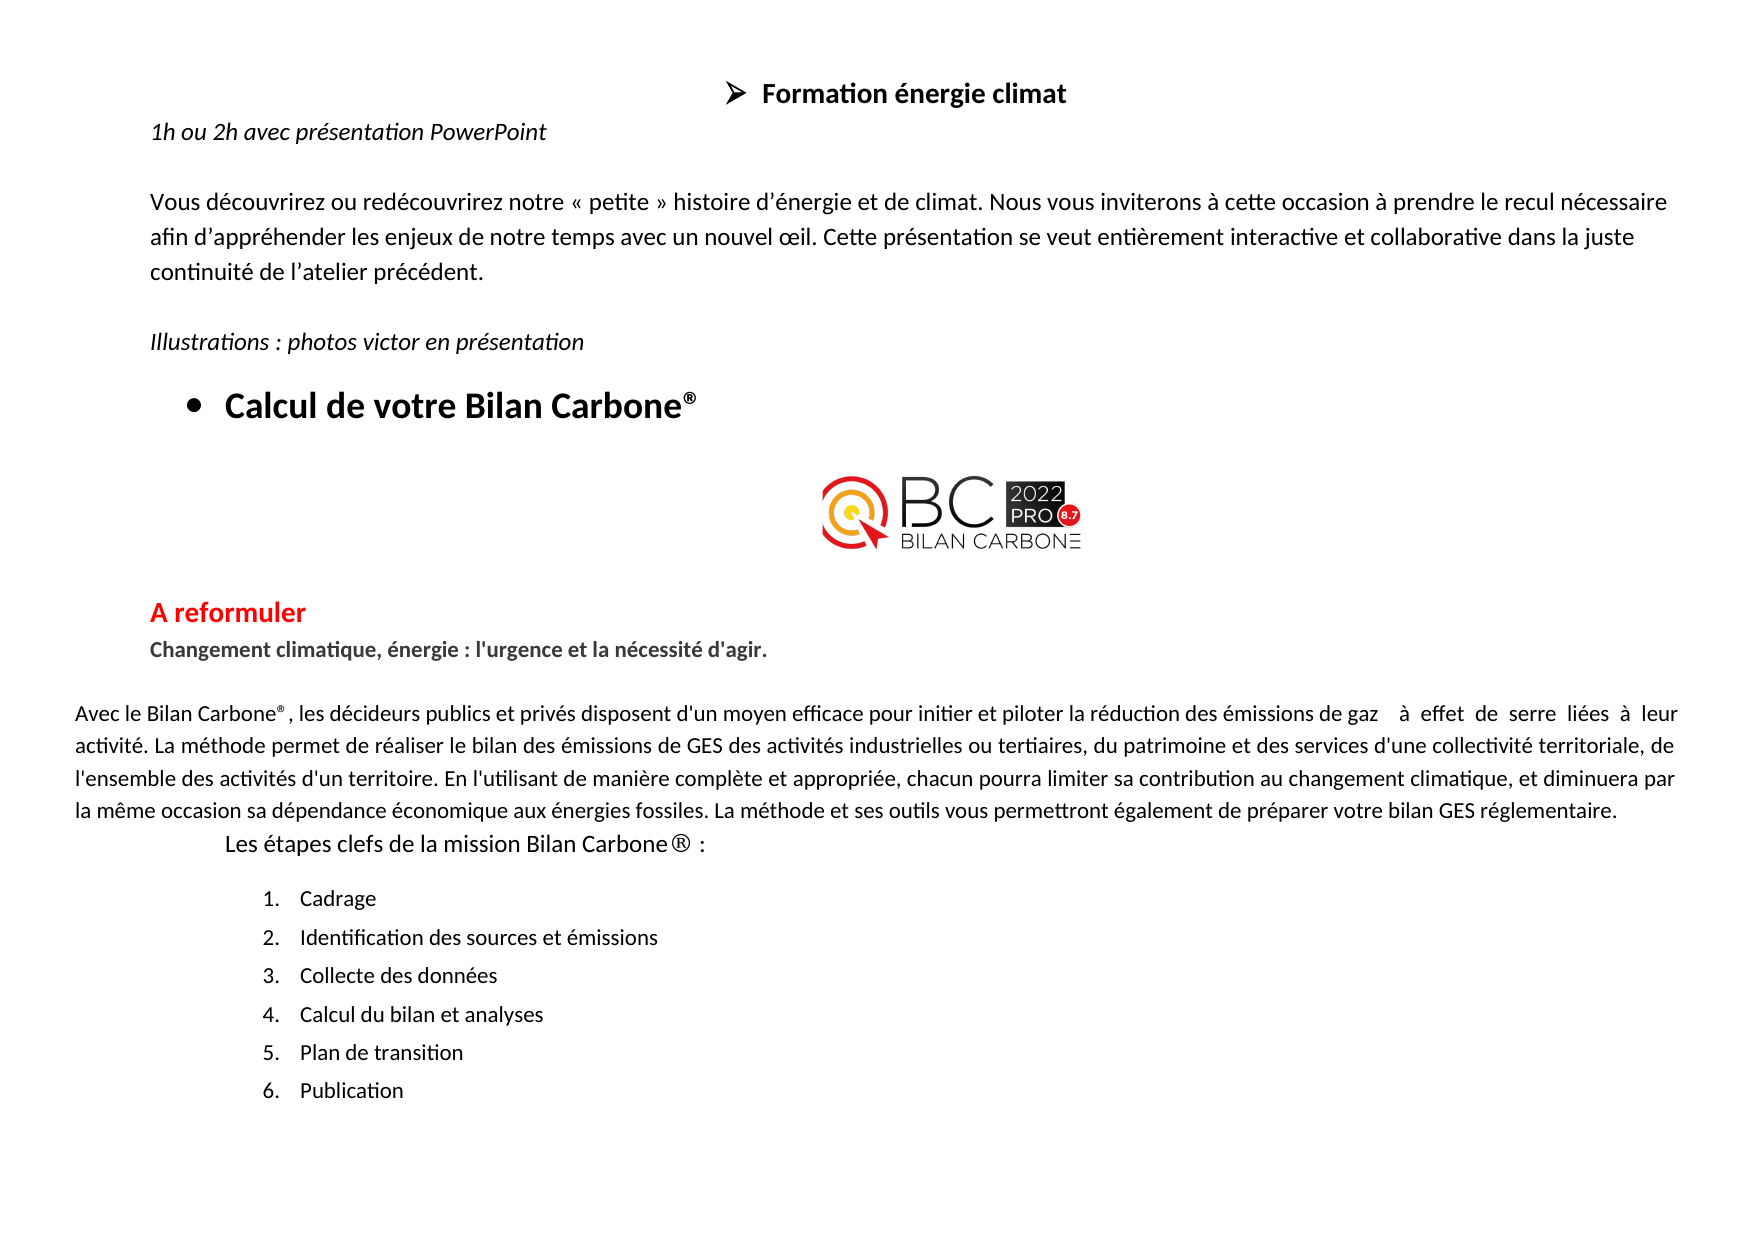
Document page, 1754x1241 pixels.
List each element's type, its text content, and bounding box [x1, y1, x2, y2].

list 1h ou 2h avec présentation PowerPoint [150, 116, 1679, 146]
list Publication [262, 1077, 1679, 1105]
list Plan de transition [262, 1038, 1679, 1066]
text Les étapes clefs de la mission Bilan Carbone® : [225, 828, 1679, 859]
text Avec le Bilan Carbone®, les décideurs publics et privés disposent d'un moyen efficace pour initier et piloter la réduction des émissions de gaz à effet de serre liées à leur activité. La méthode permet de réaliser le bilan des émissions de GES des activités industrielles ou tertiaires, du patrimoine et des services d'une collectivité territoriale, de l'ensemble des activités d'un territoire. En l'utilisant de manière complète et appropriée, chacun pourra limiter sa contribution au changement climatique, et diminuera par la même occasion sa dépendance économique aux énergies fossiles. La méthode et ses outils vous permettront également de préparer votre bilan GES réglementaire. [75, 699, 1679, 824]
list Identification des sources et émissions [262, 923, 1679, 951]
list Calcul de votre Bilan Carbone® [187, 382, 1679, 428]
text Changement climatique, énergie : l'urgence et la nécessité d'agir. [75, 635, 1679, 663]
list Cadrage [262, 884, 1679, 912]
list Vous découvrirez ou redécouvrirez notre « petite » histoire d’énergie et de climat. Nous vous inviterons à cette occasion à prendre le recul nécessaire afin d’appréhender les enjeux de notre temps avec un nouvel œil. Cette présentation se veut entièrement interactive et collaborative dans la juste continuité de l’atelier précédent. [150, 186, 1679, 286]
list Calcul du bilan et analyses [262, 1000, 1679, 1028]
list Formation énergie climat [112, 75, 1679, 111]
picture [822, 455, 1082, 569]
list Collecte des données [262, 961, 1679, 989]
text A reformuler [75, 594, 1679, 629]
list Illustrations : photos victor en présentation [150, 326, 1679, 356]
